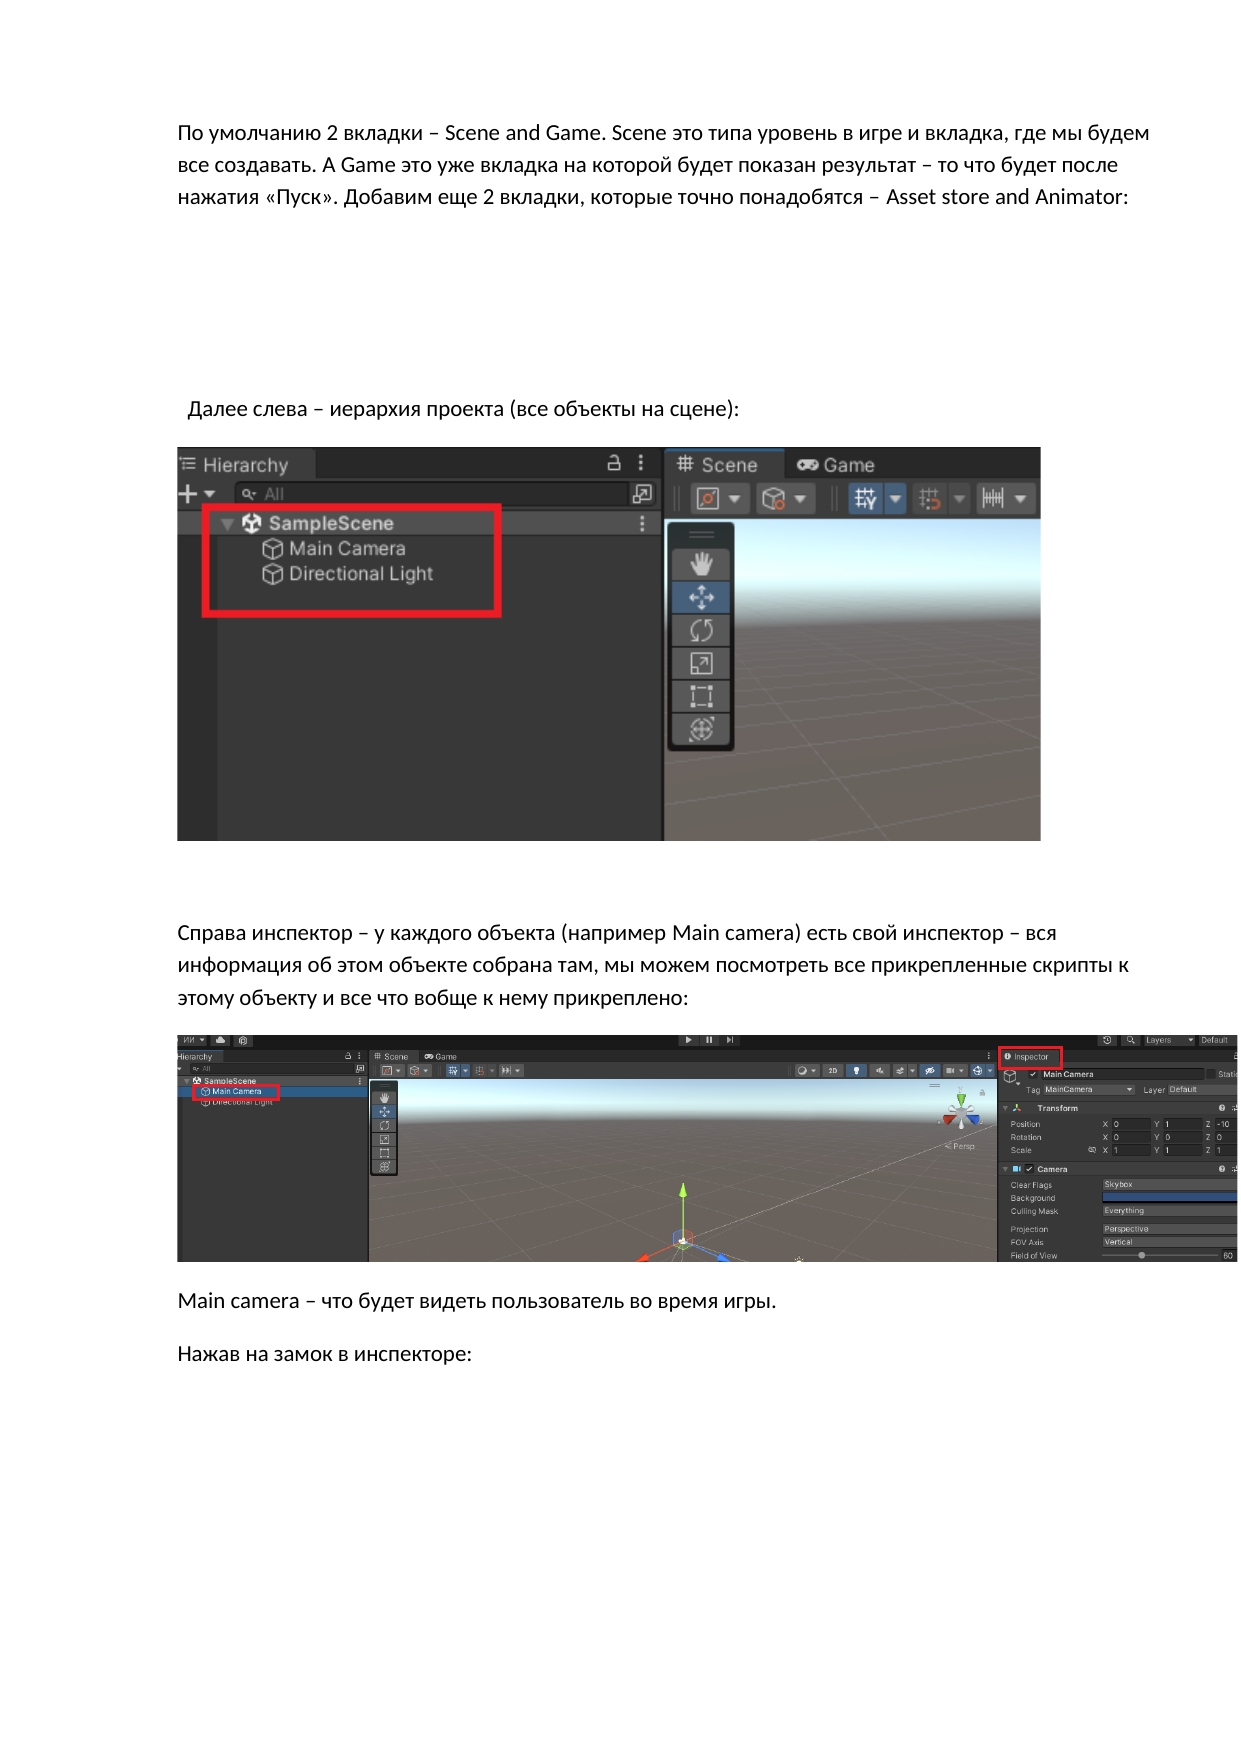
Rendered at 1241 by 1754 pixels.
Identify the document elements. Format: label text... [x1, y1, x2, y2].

text Справа инспектор – у каждого объекта (например Main camera) есть свой инспектор – вся информация об этом объекте собрана там, мы можем посмотреть все прикрепленные скрипты к этому объекту и все что вобще к нему прикреплено: [177, 918, 1152, 1011]
text Нажав на замок в инспекторе: [177, 1339, 1152, 1367]
picture [177, 1035, 1238, 1262]
text По умолчанию 2 вкладки – Scene and Game. Scene это типа уровень в игре и вкладка, где мы будем все создавать. А Game это уже вкладка на которой будет показан результат – то что будет после нажатия «Пуск». Добавим еще 2 вкладки, которые точно понадобятся – Asset store and Animator: [177, 118, 1152, 211]
text Далее слева – иерархия проекта (все объекты на сцене): [177, 394, 1152, 423]
text Main camera – что будет видеть пользователь во время игры. [177, 1286, 1152, 1314]
picture [177, 447, 1041, 841]
